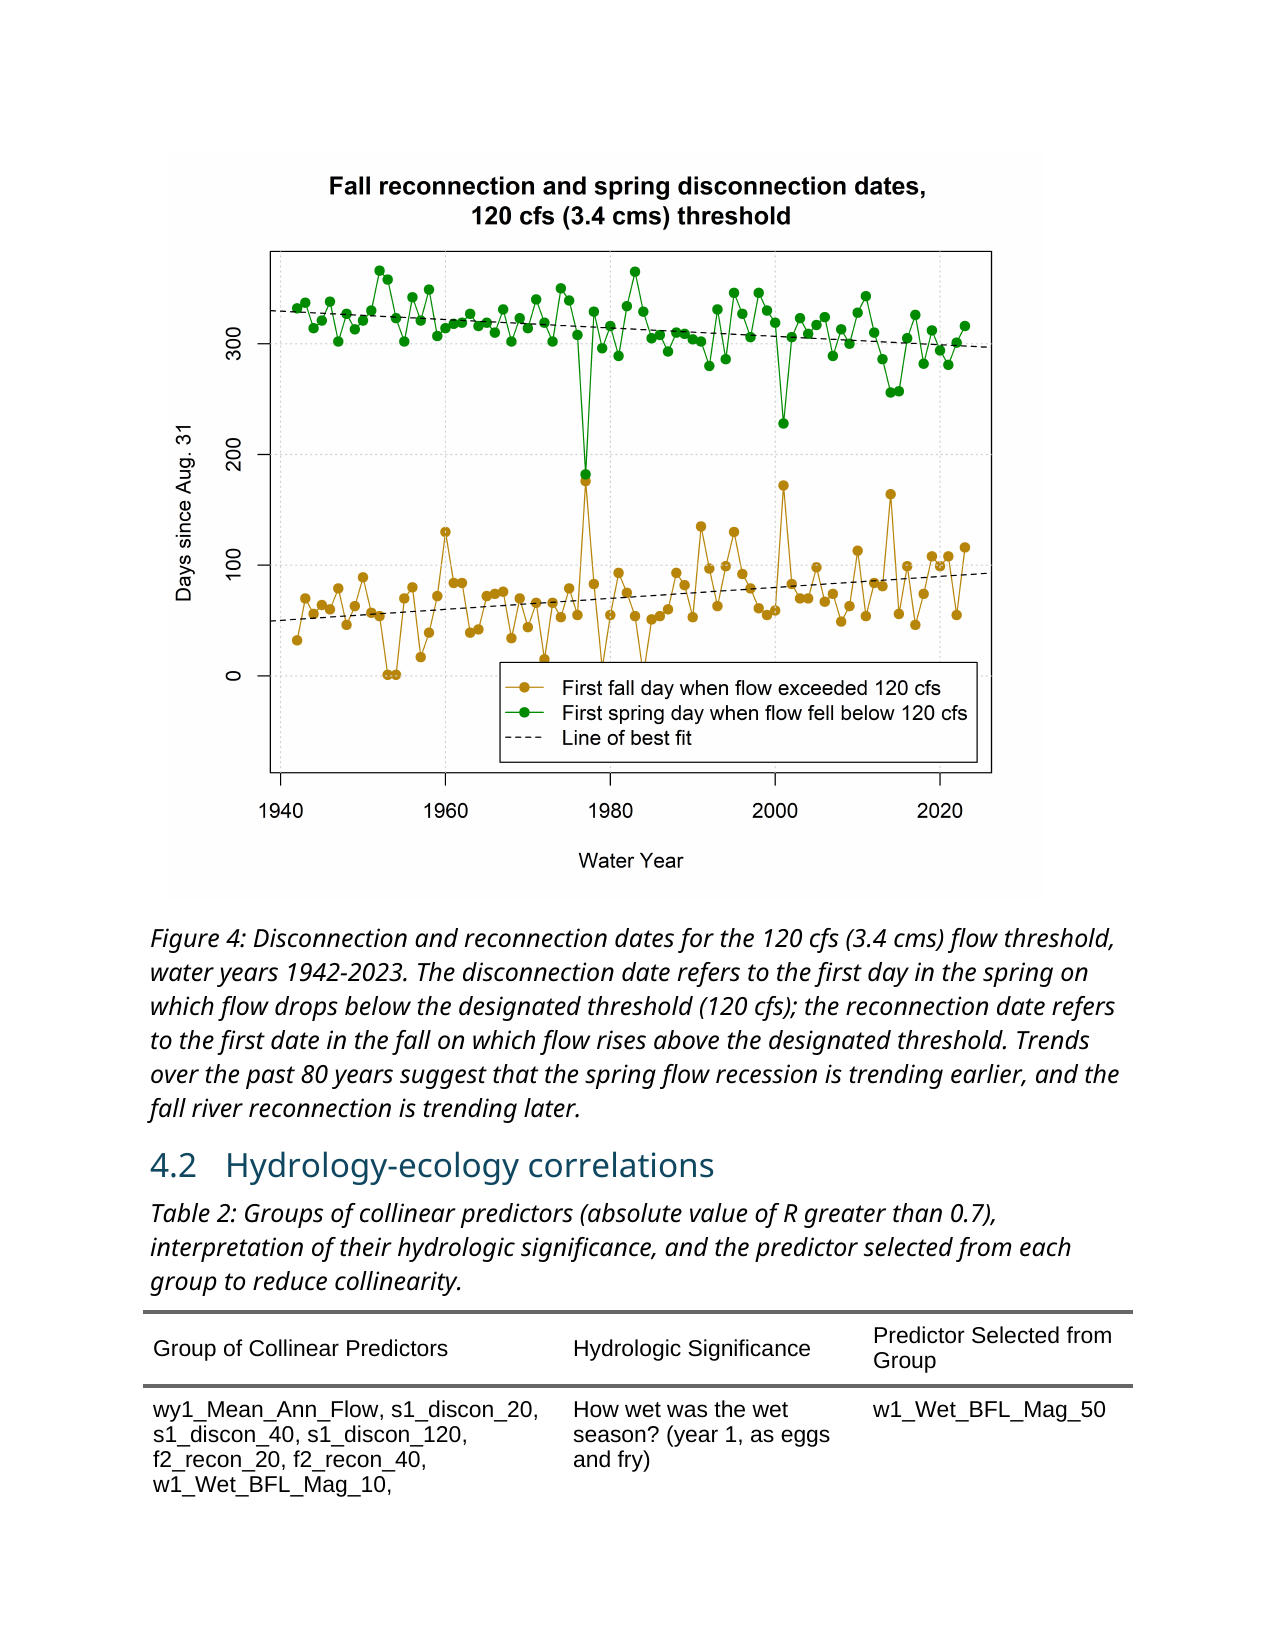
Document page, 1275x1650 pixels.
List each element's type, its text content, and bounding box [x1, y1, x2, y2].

picture [168, 150, 1044, 900]
table_header Group of Collinear Predictors [143, 1314, 562, 1384]
table_header Hydrologic Significance [563, 1314, 862, 1384]
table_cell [563, 1388, 862, 1498]
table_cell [143, 1388, 562, 1498]
table_header Predictor Selected from Group [863, 1314, 1132, 1384]
table_cell w1_Wet_BFL_Mag_50 [863, 1388, 1132, 1498]
subtitle 4.2 Hydrology-ecology correlations [150, 1142, 1125, 1187]
text Figure 4: Disconnection and reconnection dates for the 120 cfs (3.4 cms) flow threshold, water years 1942-2023. The disconnection date refers to the first day in the spring on which flow drops below the designated threshold (120 cfs); the reconnection date refers to the first date in the fall on which flow rises above the designated threshold. Trends over the past 80 years suggest that the spring flow recession is trending earlier, and the fall river reconnection is trending later. [150, 921, 1125, 1125]
text Table 2: Groups of collinear predictors (absolute value of R greater than 0.7), interpretation of their hydrologic significance, and the predictor selected from each group to reduce collinearity. [150, 1196, 1125, 1298]
